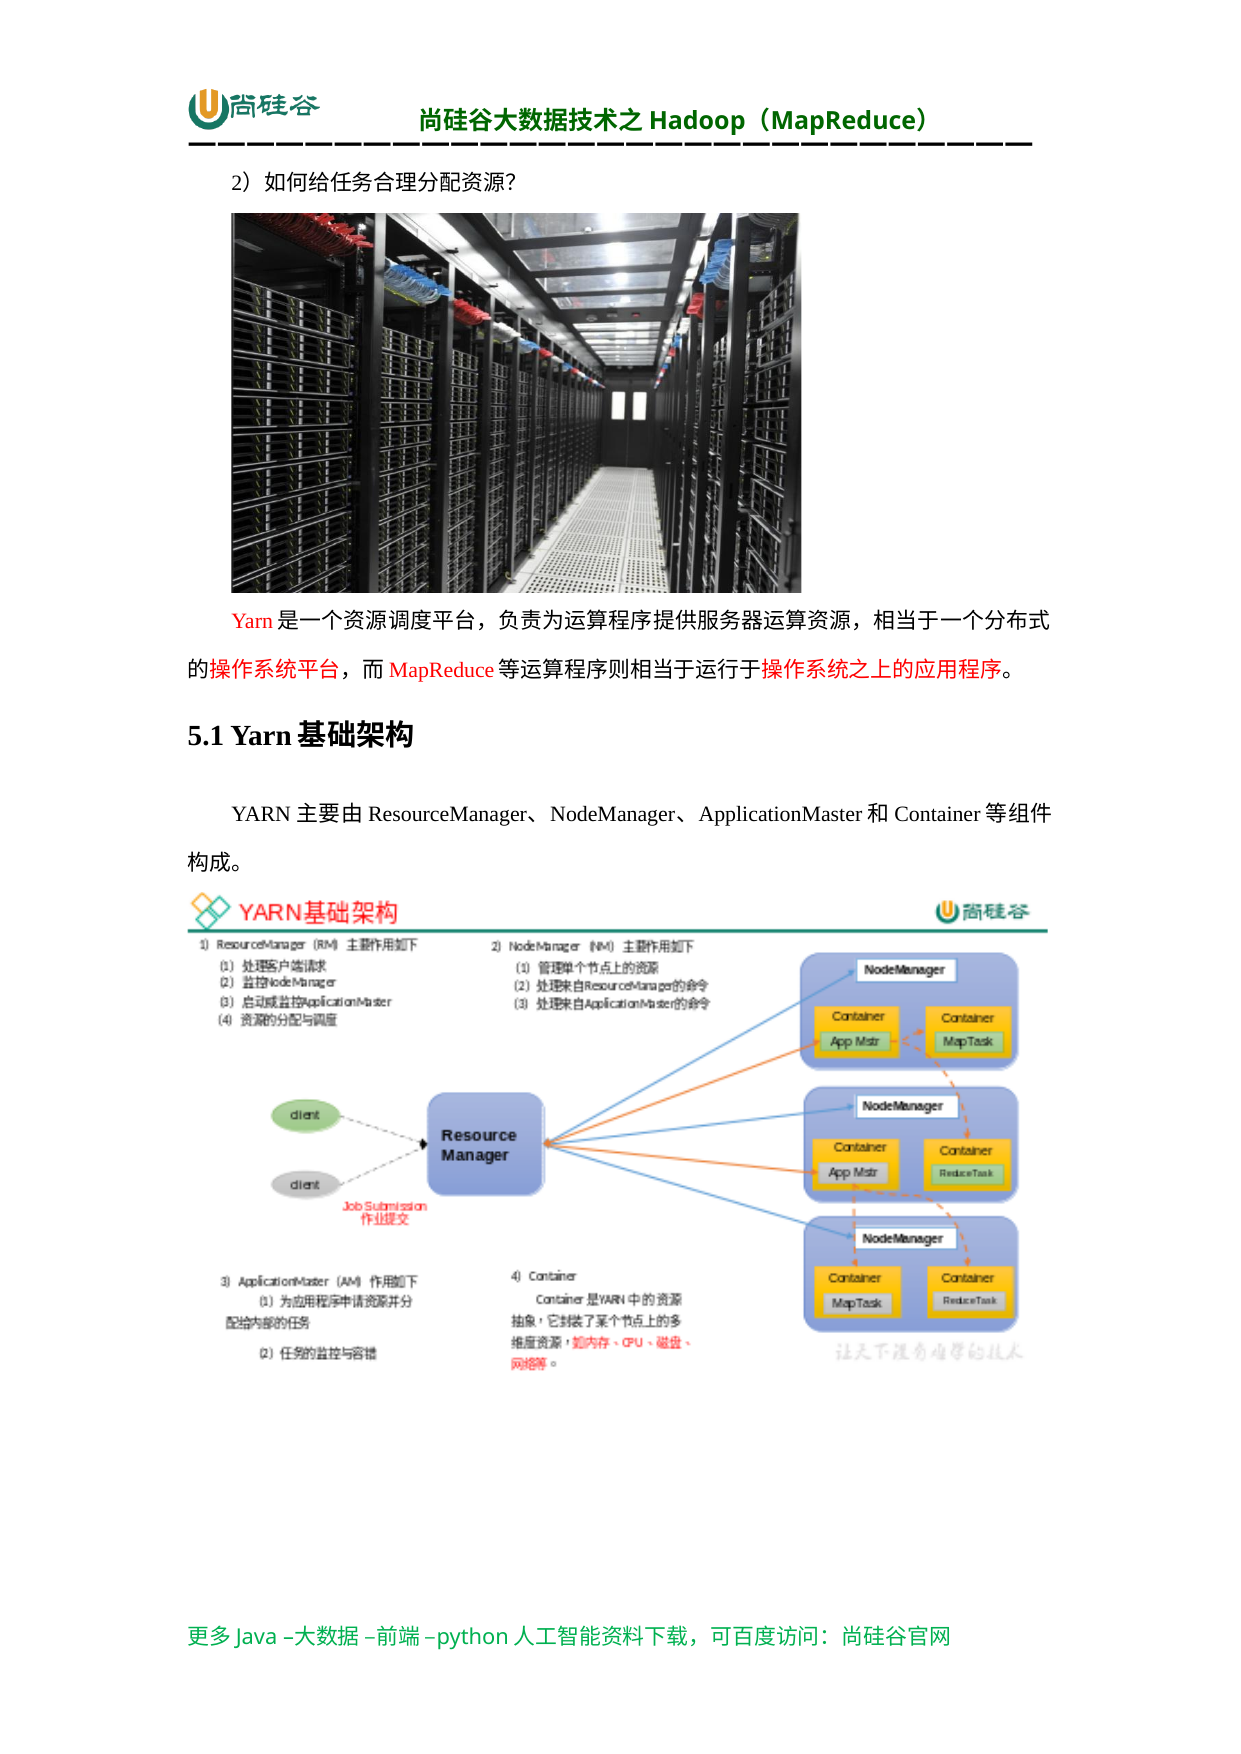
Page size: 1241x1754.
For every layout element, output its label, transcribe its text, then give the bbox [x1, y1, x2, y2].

text Yarn是一个资源调度平台，负责为运算程序提供服务器运算资源，相当于一个分布式的操作系统平台，而MapReduce等运算程序则相当于运行于操作系统之上的应用程序。 [187, 603, 1053, 684]
text 2）如何给任务合理分配资源？ [187, 165, 1053, 197]
subtitle 5.1 Yarn基础架构 [187, 700, 1053, 765]
text YARN主要由ResourceManager、NodeManager、ApplicationMaster和Container等组件构成。 [187, 796, 1053, 877]
